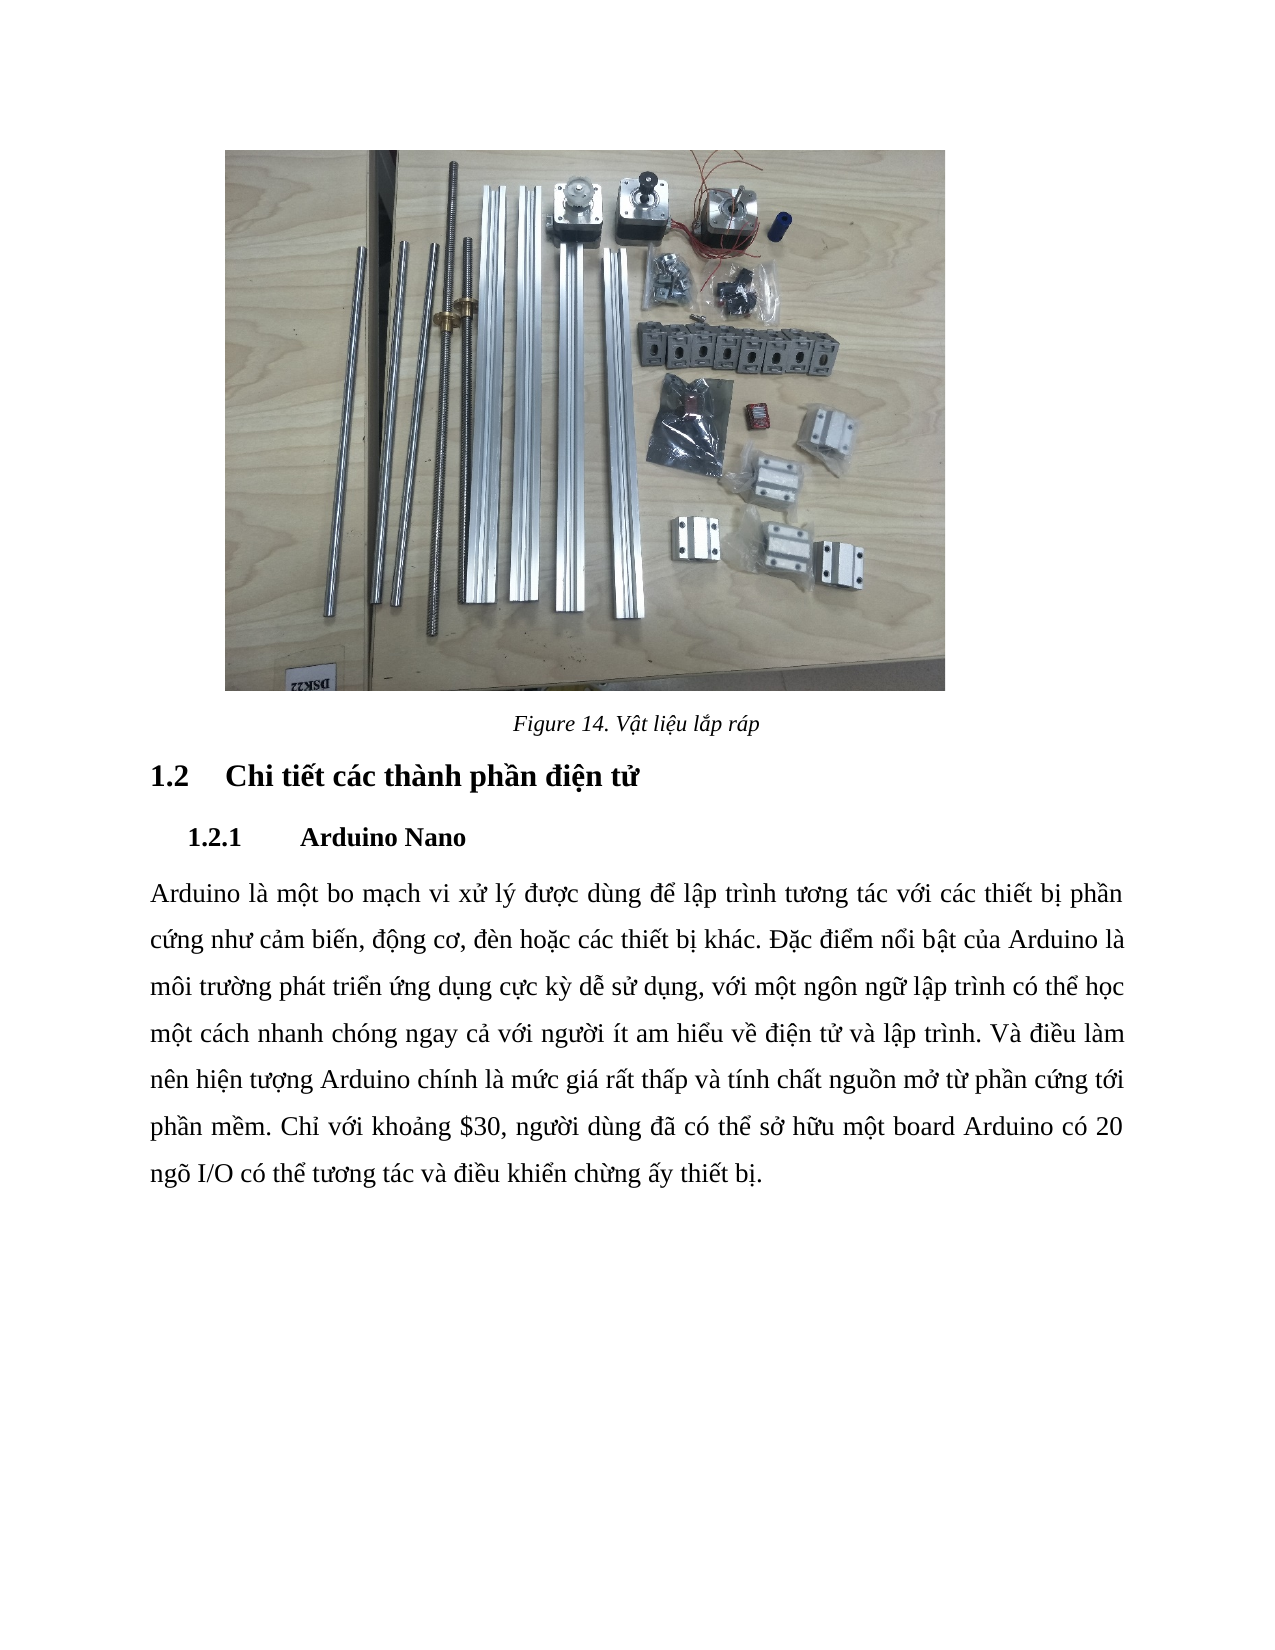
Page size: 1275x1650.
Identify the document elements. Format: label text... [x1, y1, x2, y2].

text Arduino là một bo mạch vi xử lý được dùng để lập trình tương tác với các thiết bị phần cứng như cảm biến, động cơ, đèn hoặc các thiết bị khác. Đặc điểm nổi bật của Arduino là môi trường phát triển ứng dụng cực kỳ dễ sử dụng, với một ngôn ngữ lập trình có thể học một cách nhanh chóng ngay cả với người ít am hiểu về điện tử và lập trình. Và điều làm nên hiện tượng Arduino chính là mức giá rất thấp và tính chất nguồn mở từ phần cứng tới phần mềm. Chỉ với khoảng $30, người dùng đã có thể sở hữu một board Arduino có 20 ngõ I/O có thể tương tác và điều khiển chừng ấy thiết bị. [150, 877, 1125, 1188]
picture [225, 150, 946, 691]
text Arduino Nano [187, 821, 1125, 852]
text 1.2 Chi tiết các thành phần điện tử [150, 757, 1125, 793]
